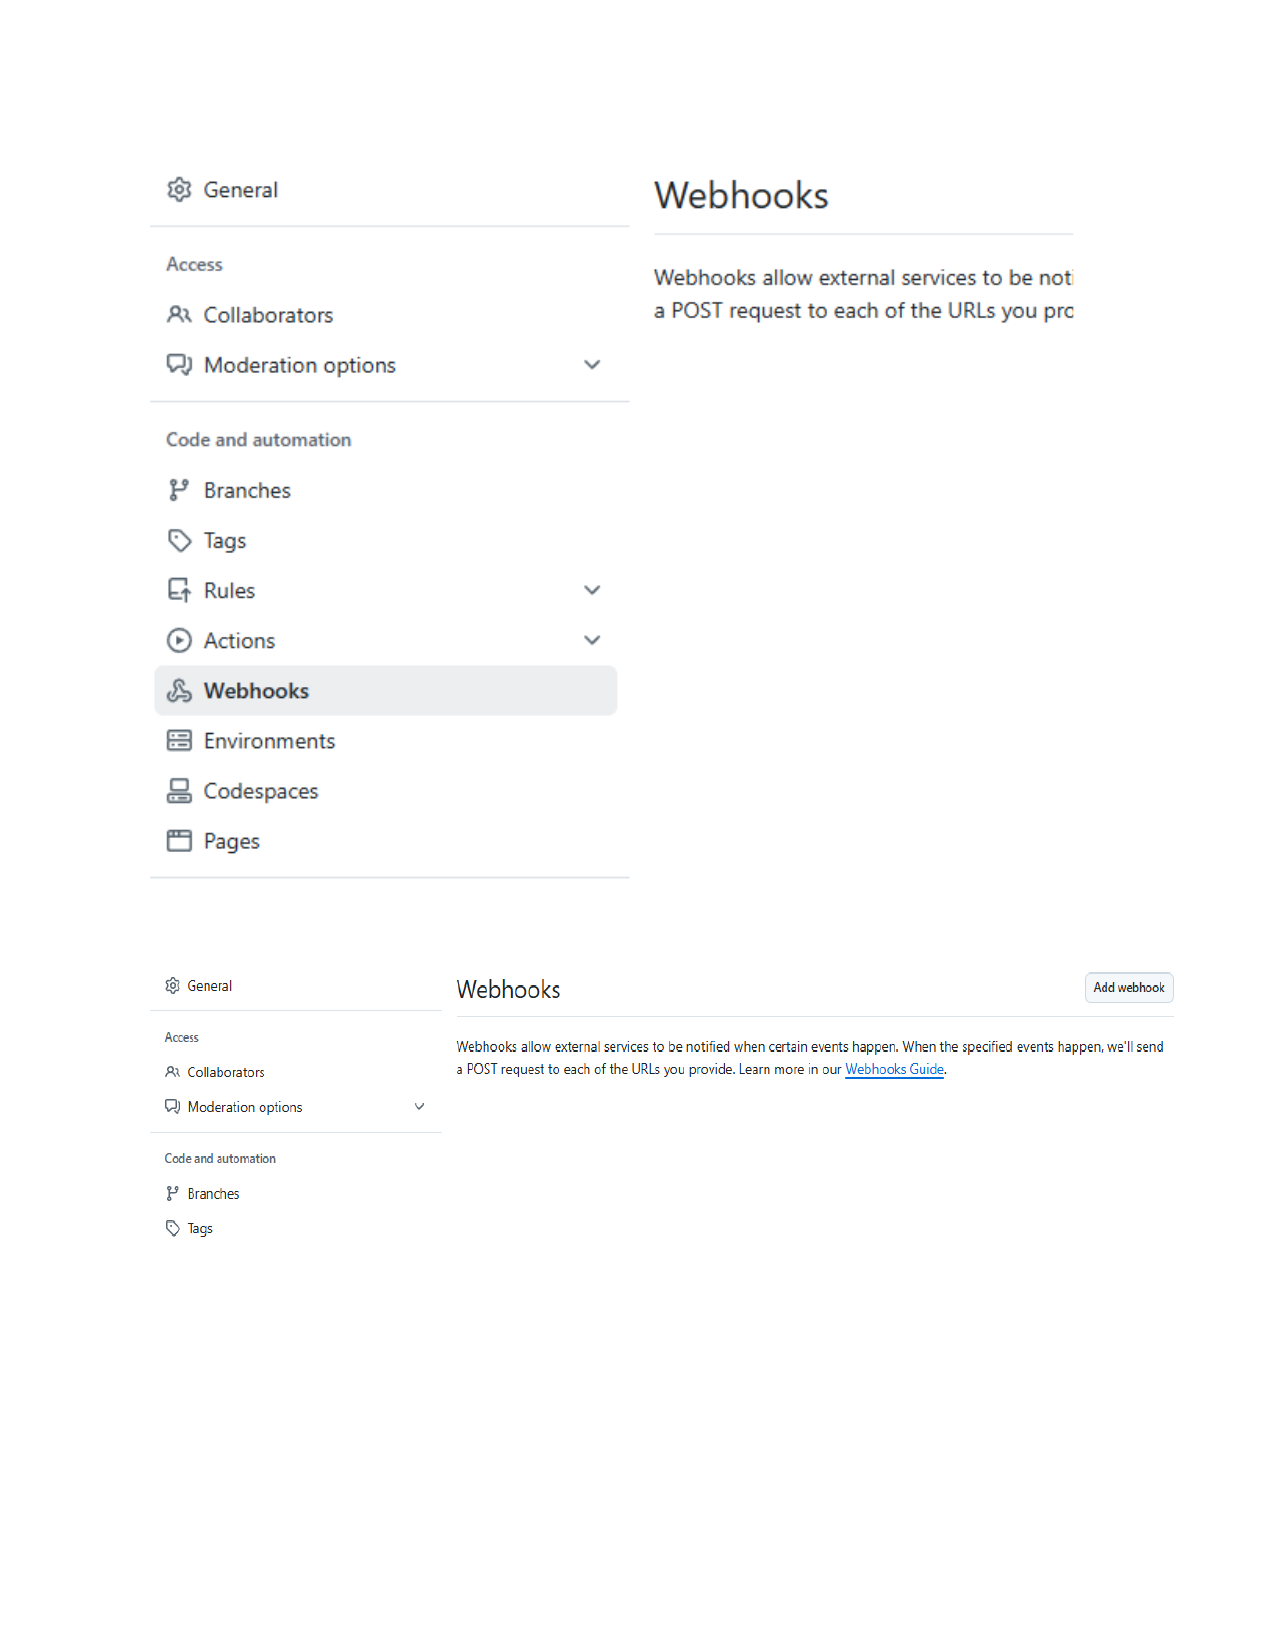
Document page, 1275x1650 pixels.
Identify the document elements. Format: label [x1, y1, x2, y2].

picture [150, 150, 1074, 888]
picture [150, 961, 1203, 1249]
